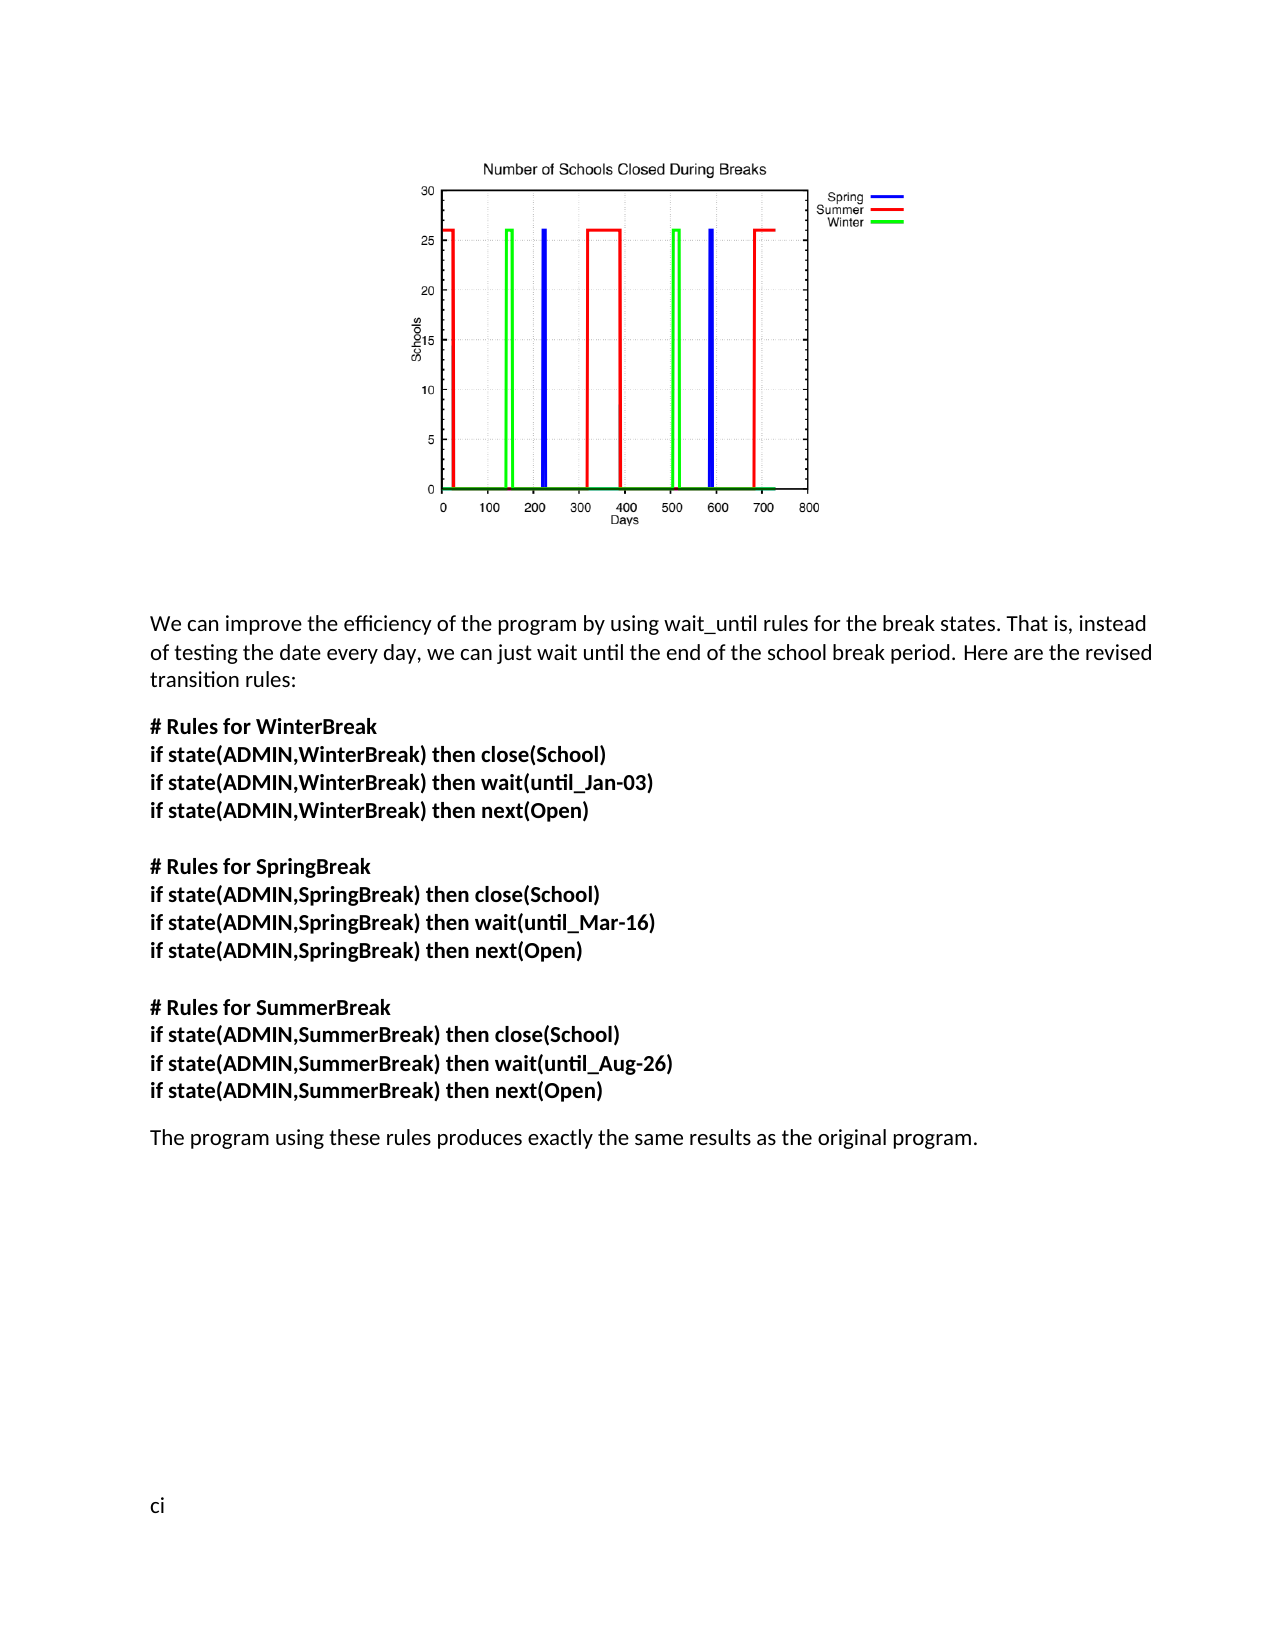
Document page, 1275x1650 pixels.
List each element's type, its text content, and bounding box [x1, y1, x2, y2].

text if state(ADMIN,WinterBreak) then next(Open) [150, 796, 1155, 824]
text We can improve the efficiency of the program by using wait_until rules for the break states. That is, instead of testing the date every day, we can just wait until the end of the school break period. Here are the revised transition rules: [150, 609, 1155, 694]
text if state(ADMIN,SummerBreak) then wait(until_Aug-26) [150, 1049, 1155, 1077]
text if state(ADMIN,SpringBreak) then close(School) [150, 881, 1155, 908]
text # Rules for SummerBreak [150, 993, 1155, 1021]
text if state(ADMIN,SummerBreak) then close(School) [150, 1021, 1155, 1049]
text # Rules for WinterBreak [150, 712, 1155, 740]
text The program using these rules produces exactly the same results as the original program. [150, 1123, 1155, 1151]
text # Rules for SpringBreak [150, 852, 1155, 881]
text if state(ADMIN,SpringBreak) then wait(until_Mar-16) [150, 908, 1155, 937]
text if state(ADMIN,SummerBreak) then next(Open) [150, 1077, 1155, 1105]
text if state(ADMIN,WinterBreak) then wait(until_Jan-03) [150, 768, 1155, 796]
text if state(ADMIN,SpringBreak) then next(Open) [150, 937, 1155, 964]
text if state(ADMIN,WinterBreak) then close(School) [150, 740, 1155, 768]
